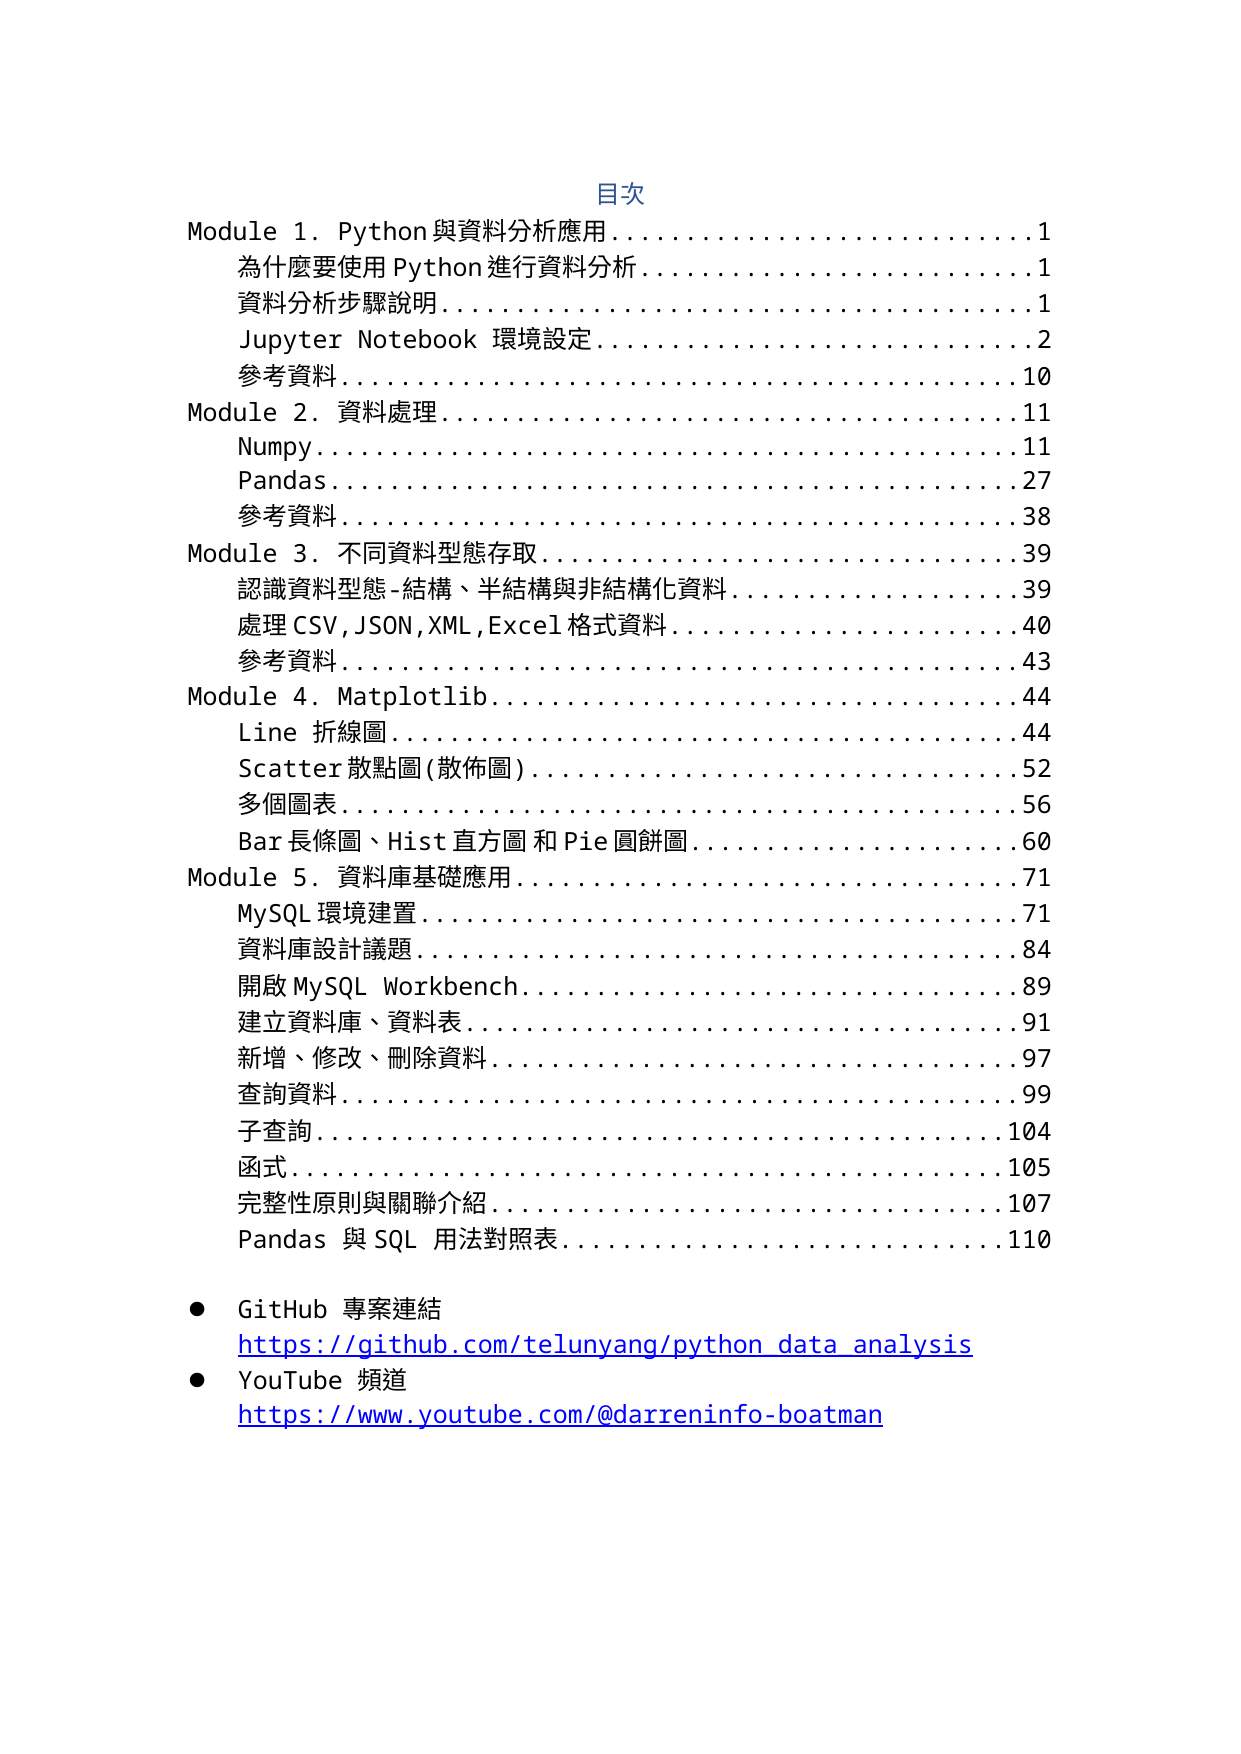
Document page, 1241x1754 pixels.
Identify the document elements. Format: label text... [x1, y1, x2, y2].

list GitHub 專案連結 [188, 1290, 1053, 1326]
list https://www.youtube.com/@darreninfo-boatman [238, 1397, 1053, 1431]
list https://github.com/telunyang/python_data_analysis [238, 1326, 1053, 1360]
list YouTube 頻道 [188, 1360, 1053, 1397]
